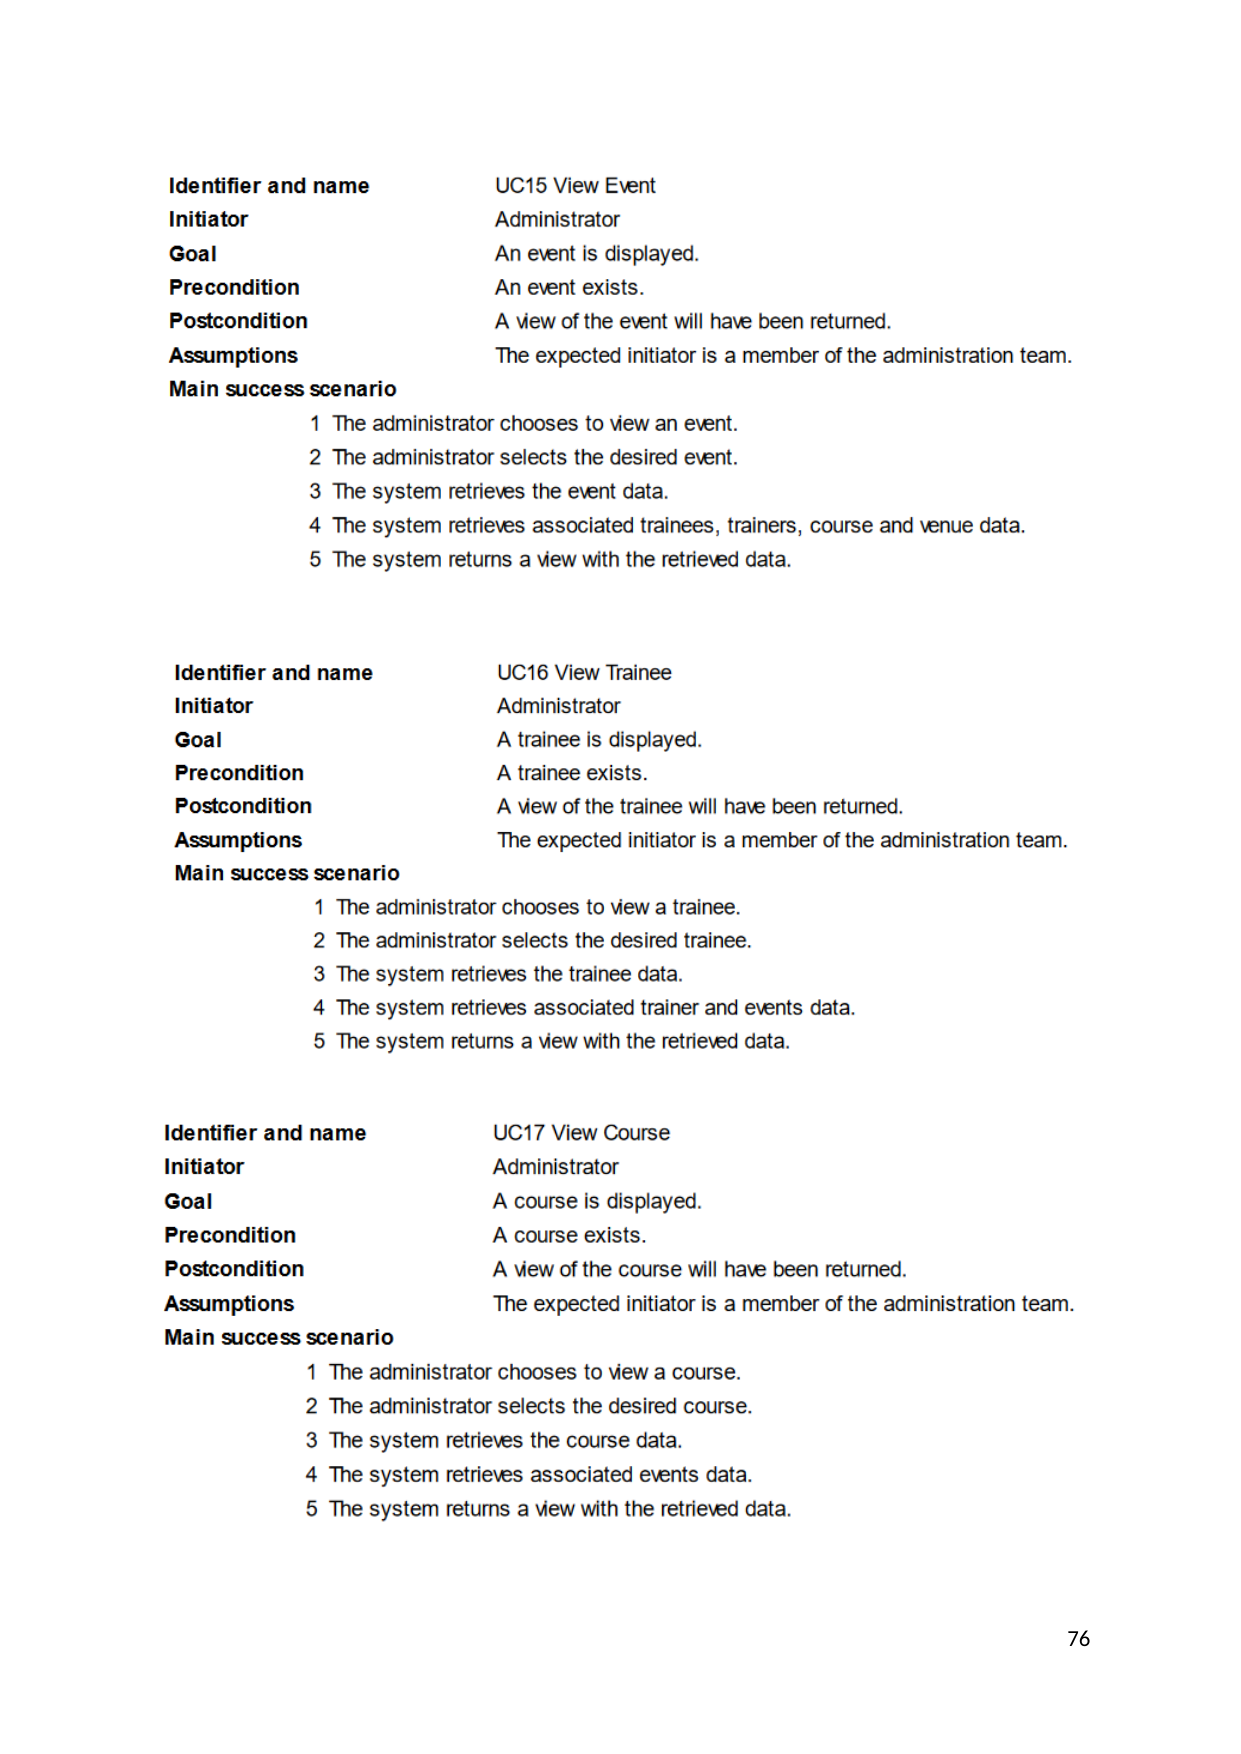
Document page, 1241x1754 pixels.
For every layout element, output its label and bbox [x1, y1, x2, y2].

picture [150, 150, 1091, 627]
picture [150, 633, 1091, 1096]
picture [150, 1102, 1091, 1566]
